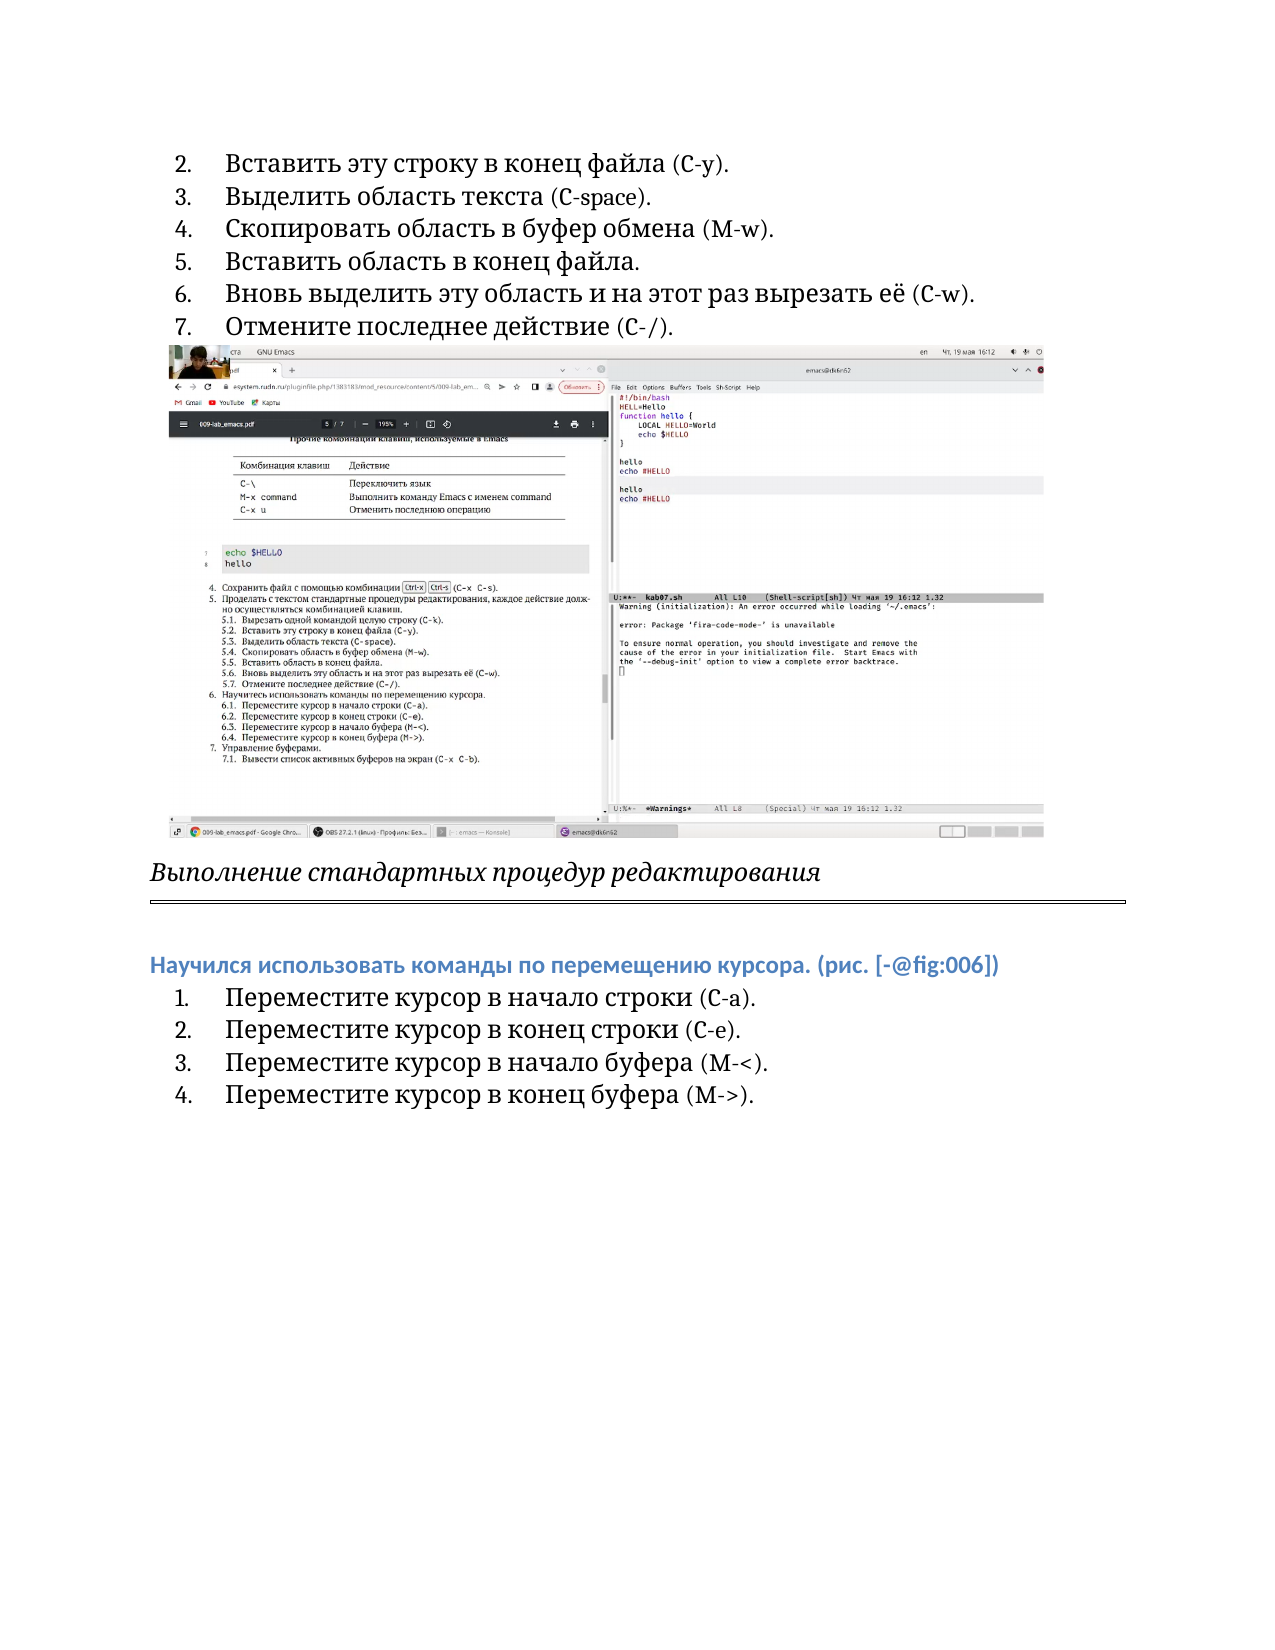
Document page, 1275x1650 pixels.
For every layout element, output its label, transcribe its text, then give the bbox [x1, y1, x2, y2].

list Вставить эту строку в конец файла (C-y). [175, 150, 1125, 179]
list Вновь выделить эту область и на этот раз вырезать её (C-w). [175, 280, 1125, 309]
list Скопировать область в буфер обмена (M-w). [175, 215, 1125, 244]
list Переместите курсор в начало строки (C-a). [175, 984, 1125, 1013]
picture [168, 345, 1044, 838]
list Выделить область текста (C-space). [175, 182, 1125, 211]
list Переместите курсор в начало буфера (M-<). [175, 1049, 1125, 1078]
text Выполнение стандартных процедур редактирования [150, 859, 1125, 887]
list Отмените последнее действие (C-/). [175, 312, 1125, 341]
list Переместите курсор в конец строки (C-e). [175, 1016, 1125, 1045]
subtitle Научился использовать команды по перемещению курсора. (рис. [-@fig:006]) [150, 949, 1125, 980]
list Переместите курсор в конец буфера (M->). [175, 1081, 1125, 1110]
list Вставить область в конец файла. [175, 247, 1125, 276]
